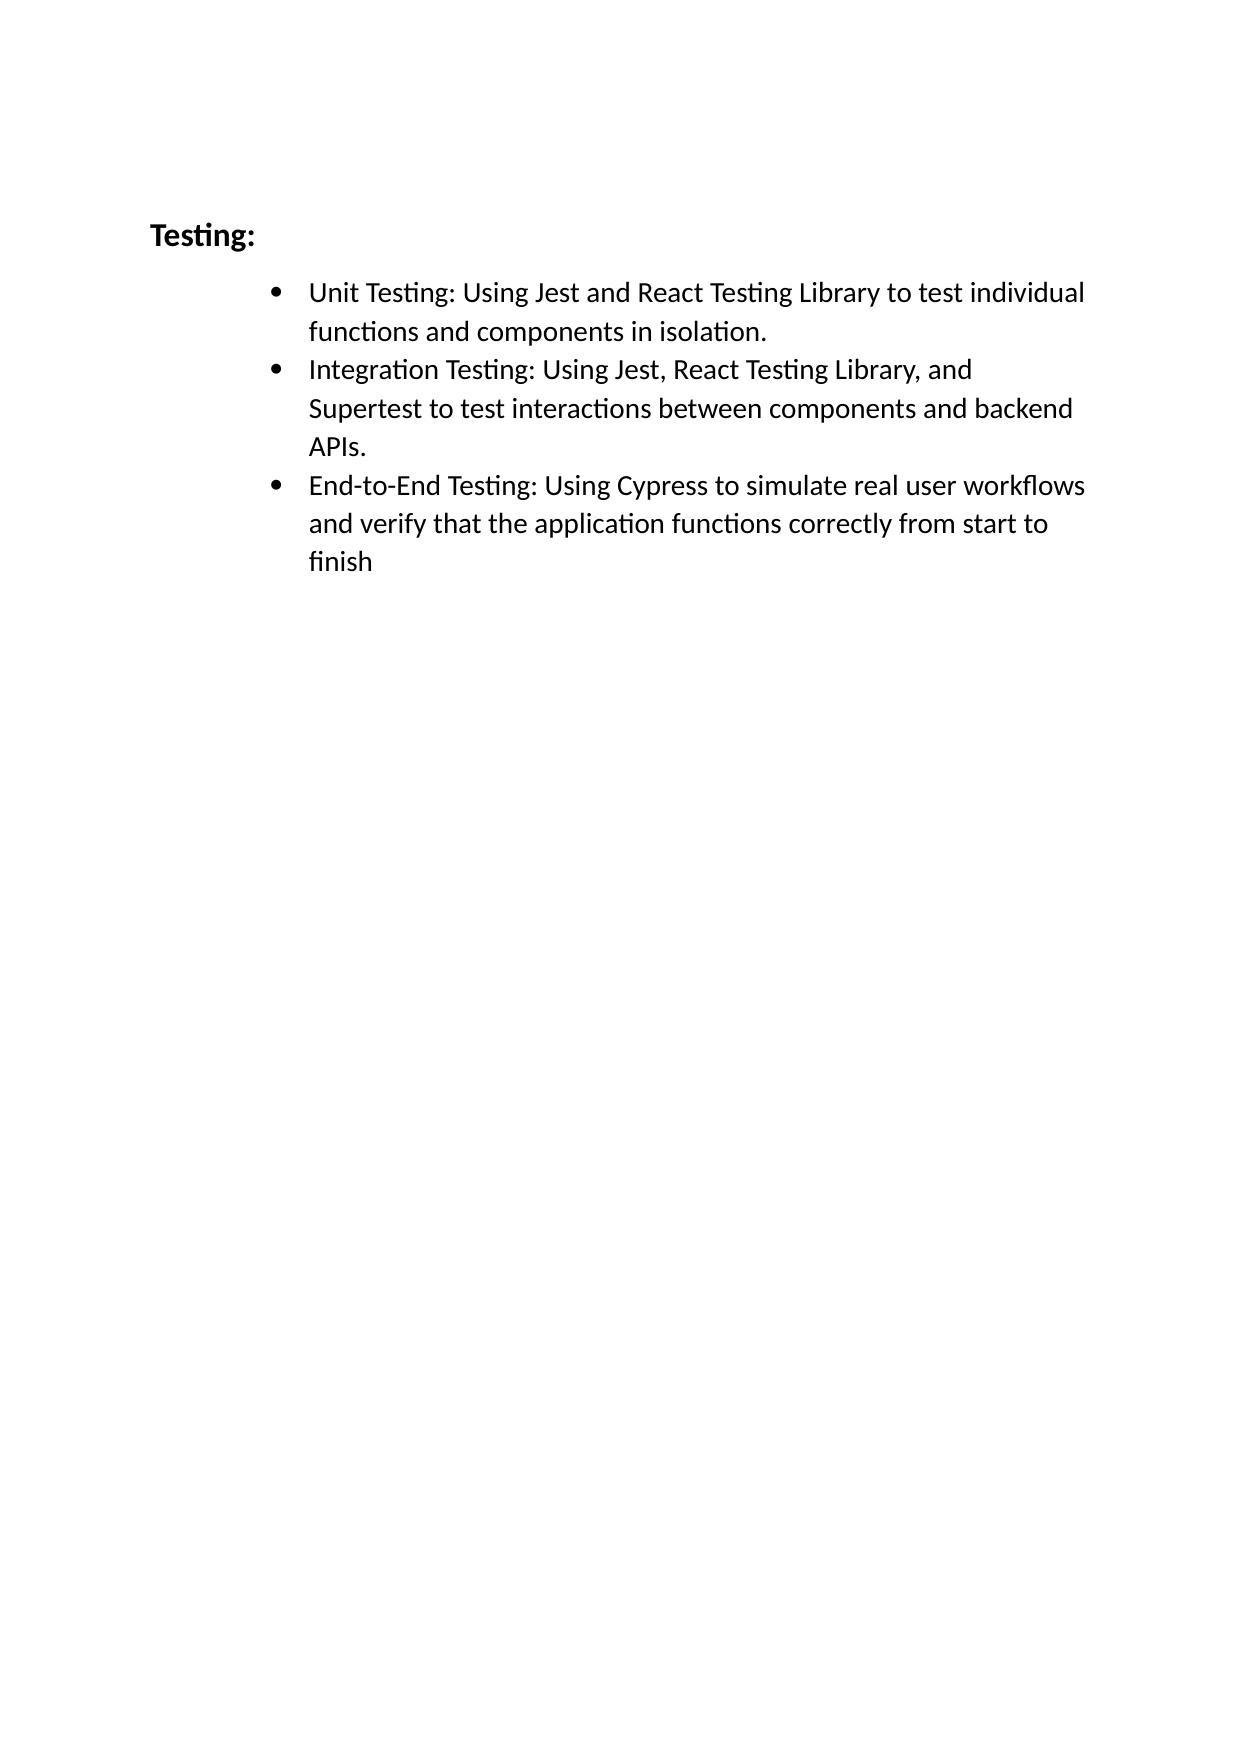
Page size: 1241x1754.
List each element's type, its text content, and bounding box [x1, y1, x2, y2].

text Testing: [150, 214, 1090, 254]
list End-to-End Testing: Using Cypress to simulate real user workflows and verify that the application functions correctly from start to finish [271, 467, 1090, 579]
list Integration Testing: Using Jest, React Testing Library, and Supertest to test interactions between components and backend APIs. [271, 351, 1090, 464]
list Unit Testing: Using Jest and React Testing Library to test individual functions and components in isolation. [271, 274, 1090, 348]
